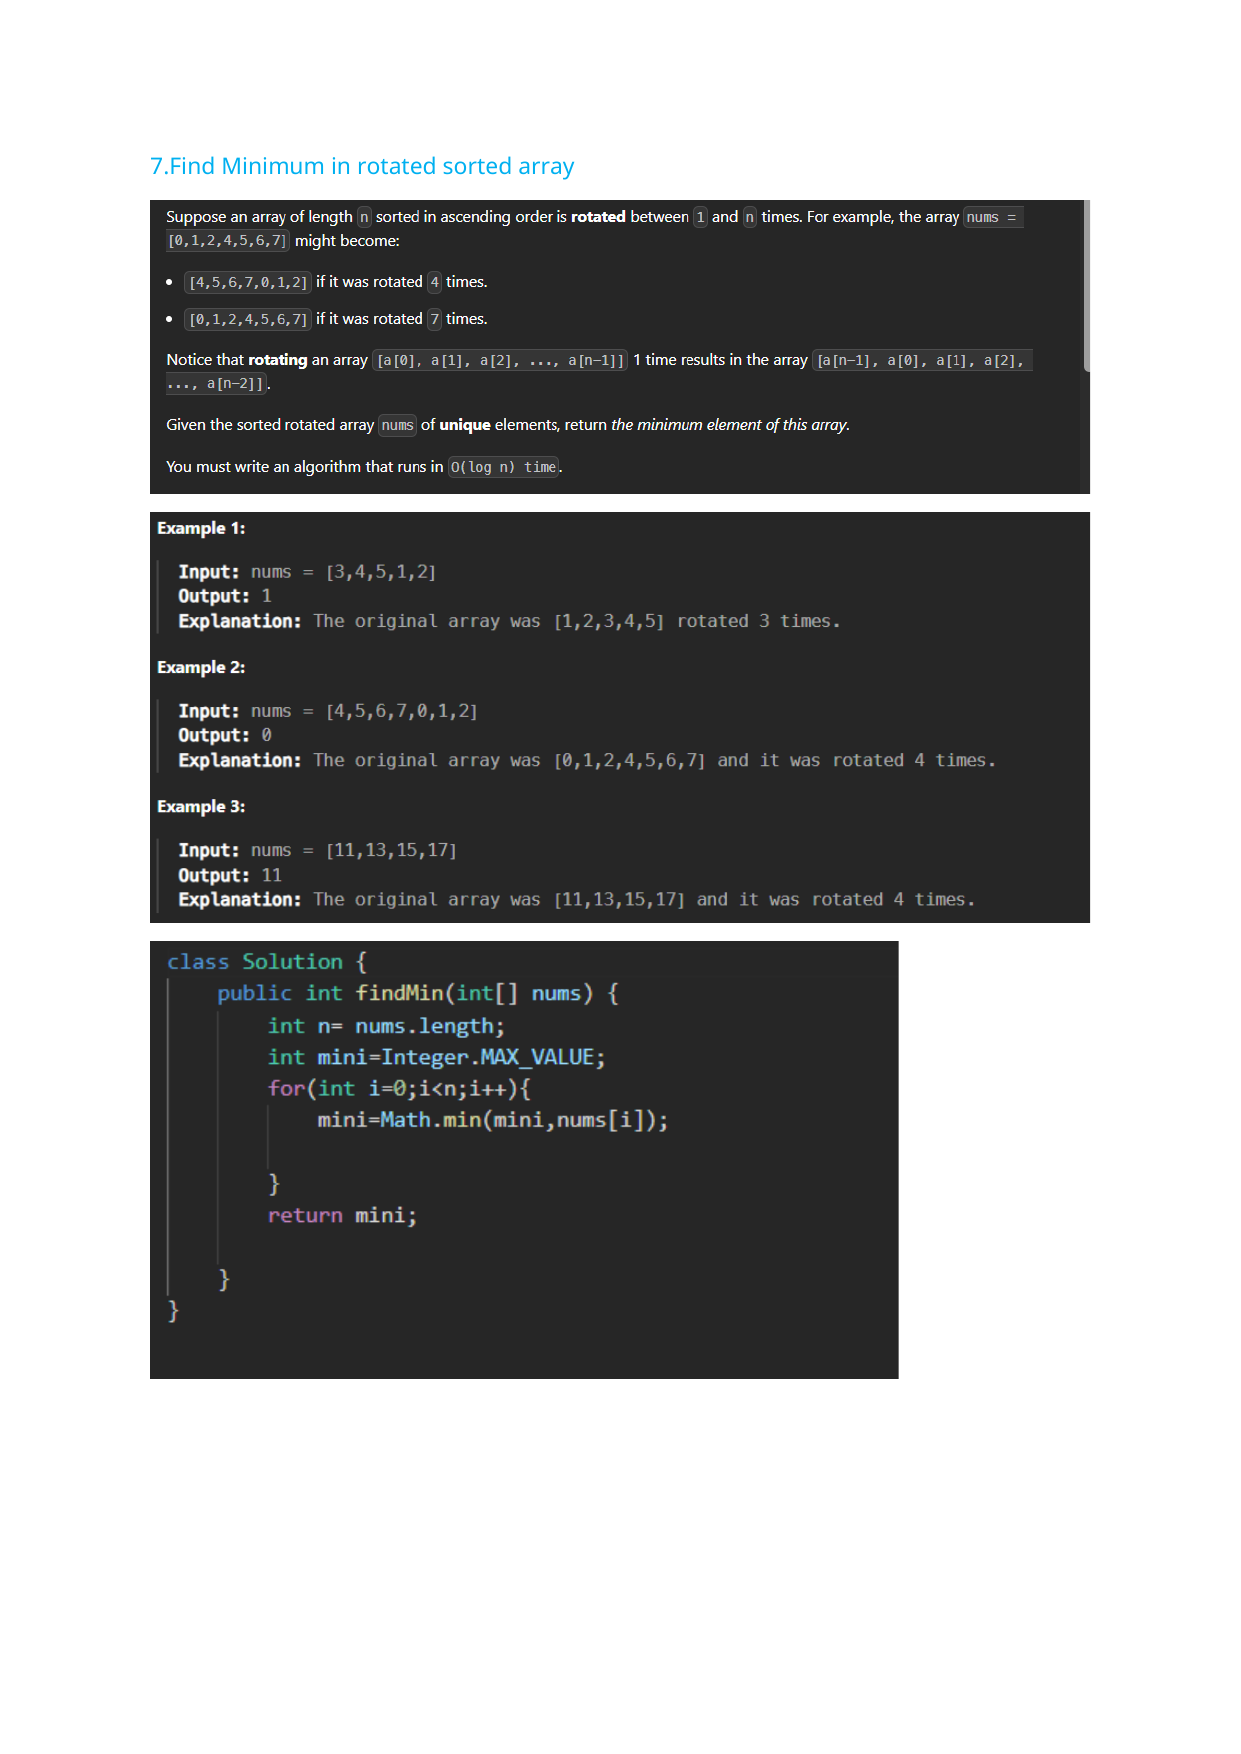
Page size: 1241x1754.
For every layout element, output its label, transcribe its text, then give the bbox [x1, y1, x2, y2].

text 7.Find Minimum in rotated sorted array [150, 150, 1090, 181]
picture [150, 941, 899, 1379]
picture [150, 512, 1091, 923]
picture [150, 200, 1091, 494]
